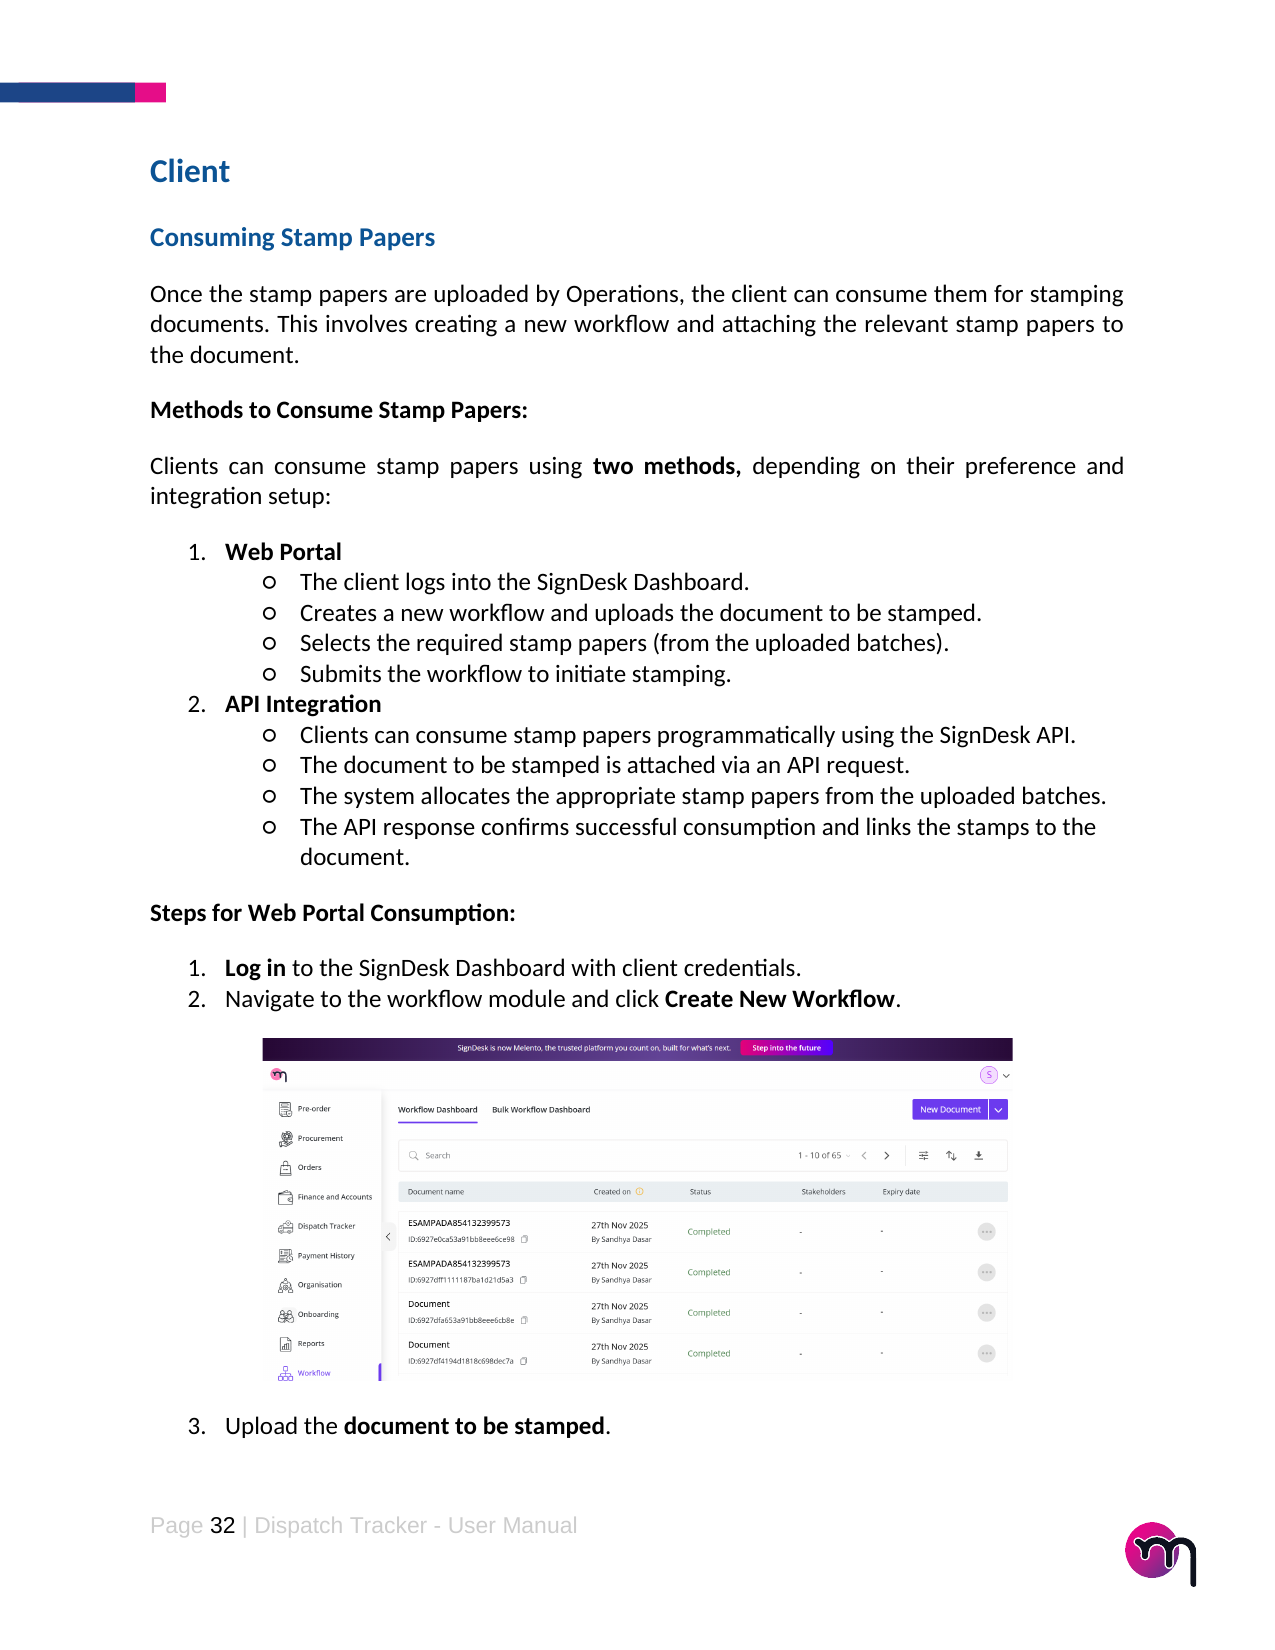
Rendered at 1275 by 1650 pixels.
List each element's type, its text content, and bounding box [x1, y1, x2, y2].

list The API response confirms successful consumption and links the stamps to the document. [262, 811, 1125, 872]
list The document to be stamped is attached via an API request. [262, 750, 1125, 780]
text Steps for Web Portal Consumption: [150, 897, 1125, 927]
text Methods to Consume Stamp Papers: [150, 394, 1125, 425]
subtitle Consuming Stamp Papers [150, 220, 1125, 253]
list Creates a new workflow and uploads the document to be stamped. [262, 597, 1125, 628]
list The client logs into the SignDesk Dashboard. [262, 567, 1125, 597]
list Submits the workflow to initiate stamping. [262, 658, 1125, 689]
text Clients can consume stamp papers using two methods, depending on their preference and integration setup: [150, 450, 1125, 511]
picture [262, 1038, 1013, 1381]
list Web Portal [187, 536, 1125, 567]
list Navigate to the workflow module and click Create New Workflow. [187, 983, 1125, 1013]
text Once the stamp papers are uploaded by Operations, the client can consume them for stamping documents. This involves creating a new workflow and attaching the relevant stamp papers to the document. [150, 278, 1125, 369]
list The system allocates the appropriate stamp papers from the uploaded batches. [262, 780, 1125, 811]
subtitle Client [150, 150, 1125, 191]
list Clients can consume stamp papers programmatically using the SignDesk API. [262, 719, 1125, 750]
list Selects the required stamp papers (from the uploaded batches). [262, 628, 1125, 658]
list API Integration [187, 689, 1125, 719]
list Log in to the SignDesk Dashboard with client credentials. [187, 952, 1125, 983]
picture [1125, 1522, 1197, 1587]
list Upload the document to be stamped. [187, 1410, 1125, 1440]
